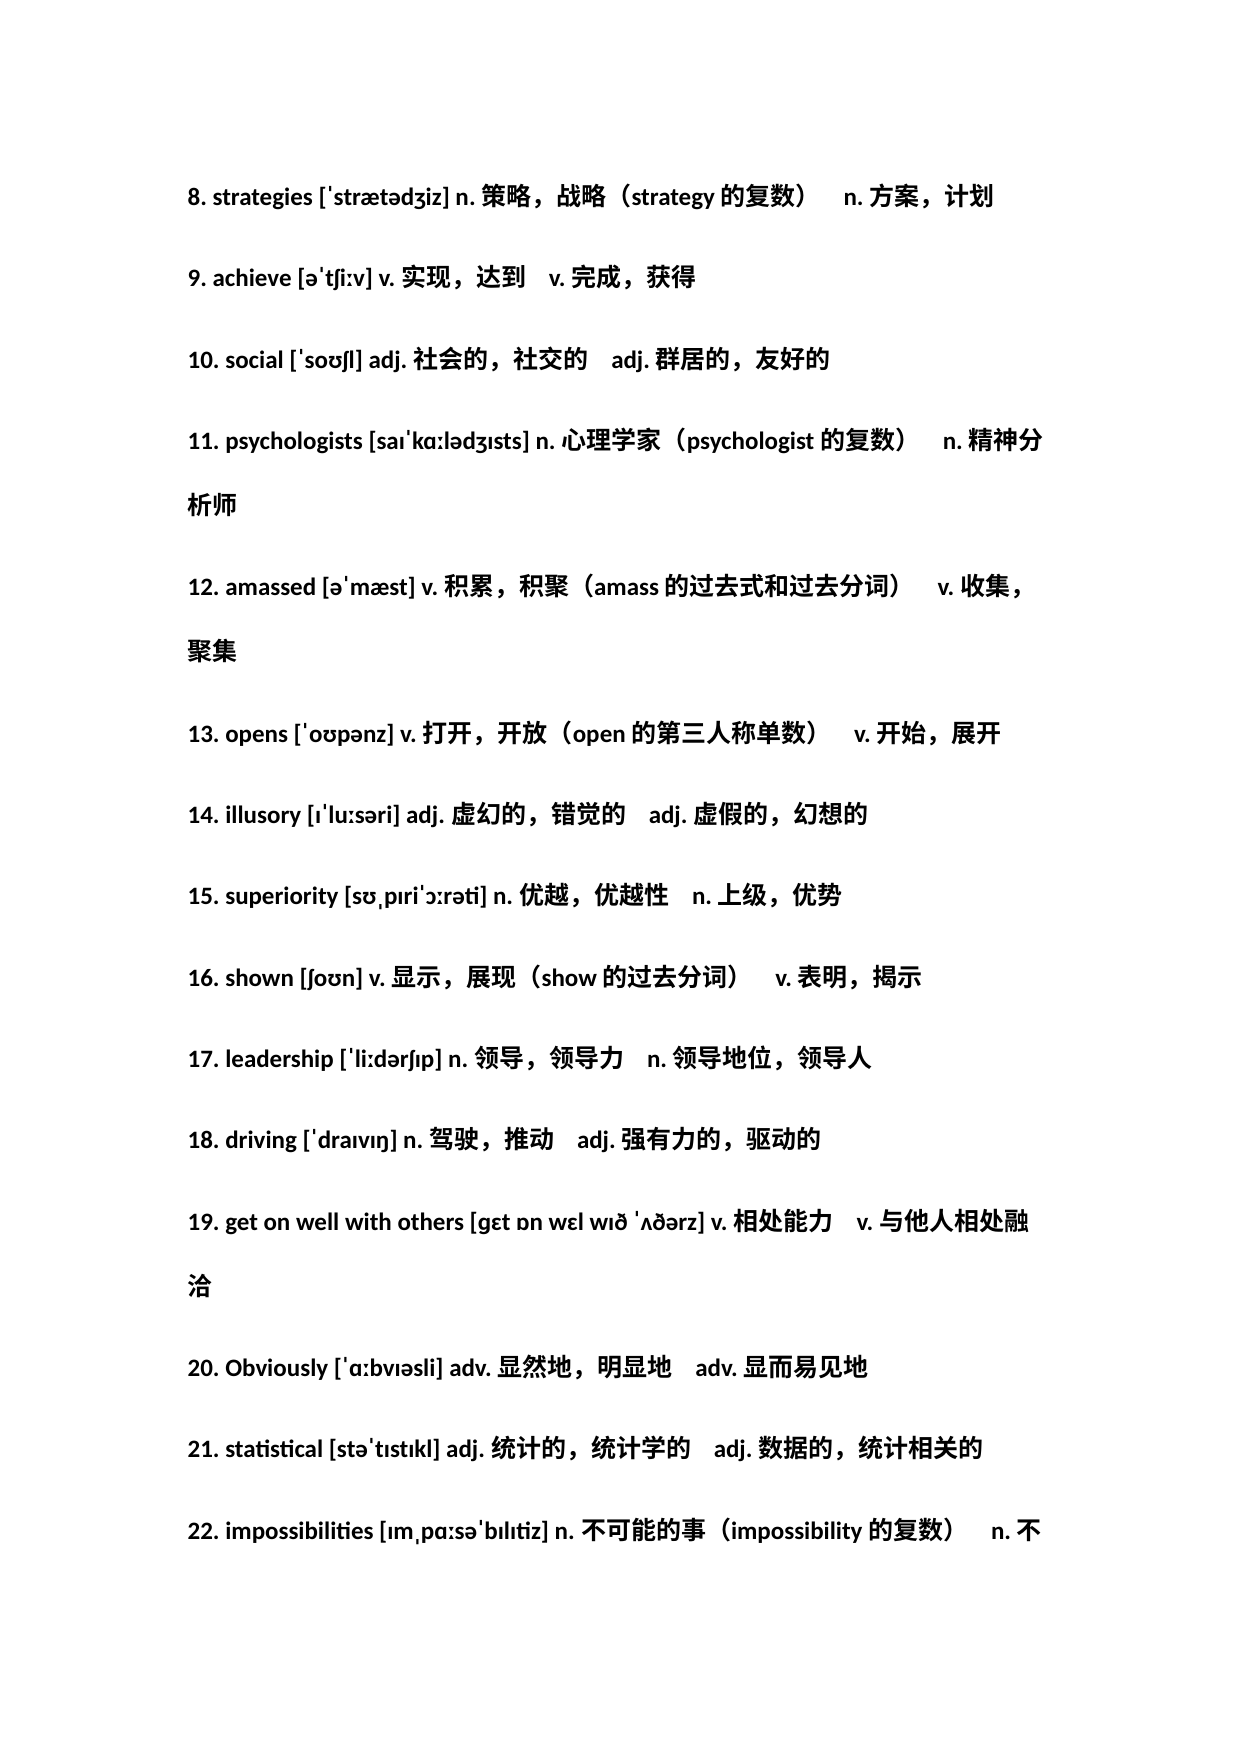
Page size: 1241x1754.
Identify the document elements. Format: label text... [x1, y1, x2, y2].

text 19. get on well with others [ɡɛt ɒn wɛl wɪð ˈʌðərz] v. 相处能力 v. 与他人相处融洽 [187, 1187, 1053, 1317]
text 8. strategies [ˈstrætədʒiz] n. 策略，战略（strategy 的复数） n. 方案，计划 [187, 162, 1053, 227]
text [187, 1496, 1053, 1561]
text 18. driving [ˈdraɪvɪŋ] n. 驾驶，推动 adj. 强有力的，驱动的 [187, 1106, 1053, 1171]
text 17. leadership [ˈliːdərʃɪp] n. 领导，领导力 n. 领导地位，领导人 [187, 1024, 1053, 1089]
text 20. Obviously [ˈɑːbvɪəsli] adv. 显然地，明显地 adv. 显而易见地 [187, 1333, 1053, 1398]
text 16. shown [ʃoʊn] v. 显示，展现（show 的过去分词） v. 表明，揭示 [187, 943, 1053, 1008]
text 10. social [ˈsoʊʃl] adj. 社会的，社交的 adj. 群居的，友好的 [187, 325, 1053, 390]
text 12. amassed [əˈmæst] v. 积累，积聚（amass 的过去式和过去分词） v. 收集，聚集 [187, 552, 1053, 682]
text 9. achieve [əˈtʃiːv] v. 实现，达到 v. 完成，获得 [187, 243, 1053, 308]
text 11. psychologists [saɪˈkɑːlədʒɪsts] n. 心理学家（psychologist 的复数） n. 精神分析师 [187, 406, 1053, 536]
text 21. statistical [stəˈtɪstɪkl] adj. 统计的，统计学的 adj. 数据的，统计相关的 [187, 1414, 1053, 1479]
text 14. illusory [ɪˈluːsəri] adj. 虚幻的，错觉的 adj. 虚假的，幻想的 [187, 780, 1053, 845]
text 15. superiority [sʊˌpɪriˈɔːrəti] n. 优越，优越性 n. 上级，优势 [187, 861, 1053, 926]
text 13. opens [ˈoʊpənz] v. 打开，开放（open 的第三人称单数） v. 开始，展开 [187, 699, 1053, 764]
